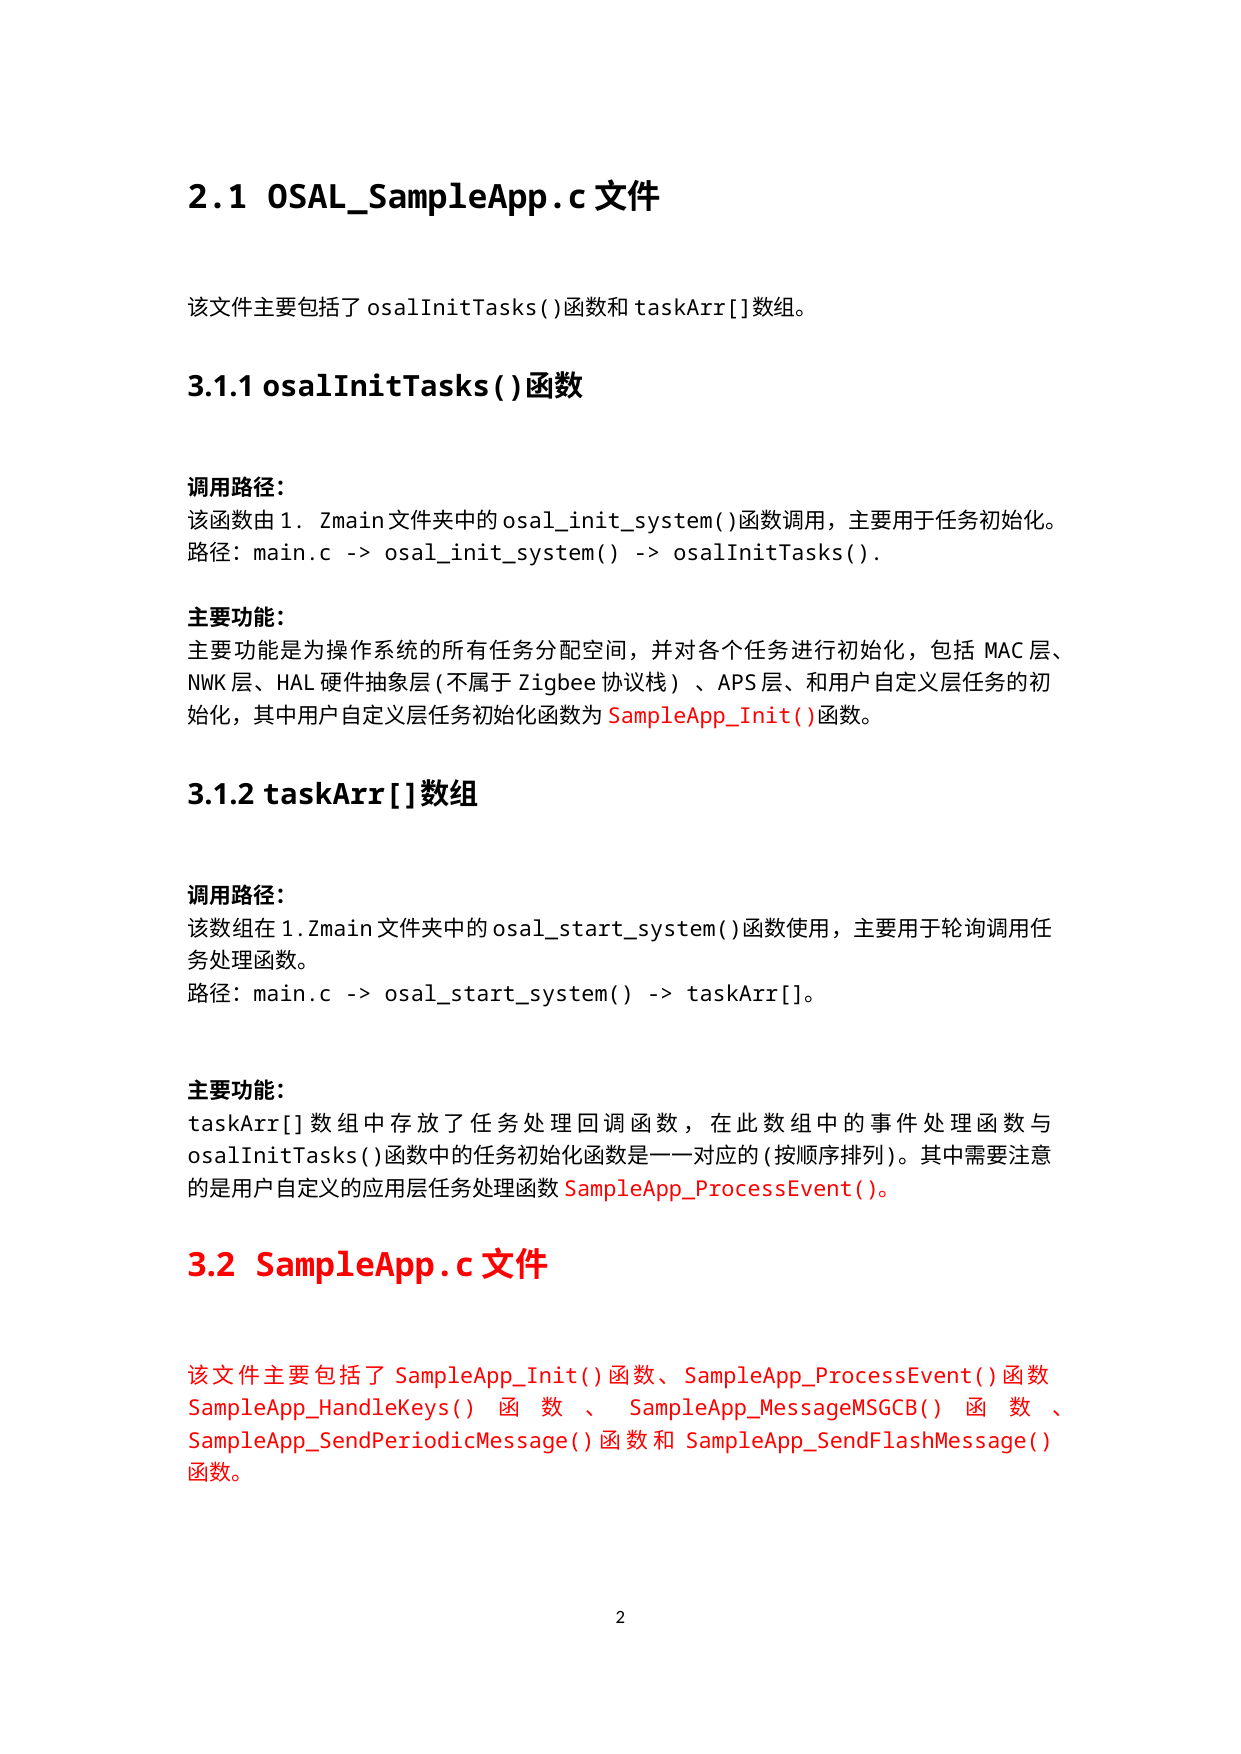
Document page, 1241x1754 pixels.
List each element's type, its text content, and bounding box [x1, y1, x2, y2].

subtitle SampleApp.c文件 [187, 1230, 1053, 1295]
text 主要功能是为操作系统的所有任务分配空间，并对各个任务进行初始化，包括MAC层、NWK层、HAL硬件抽象层(不属于Zigbee协议栈) 、APS层、和用户自定义层任务的初始化，其中用户自定义层任务初始化函数为SampleApp_Init()函数。 [187, 632, 1053, 730]
subtitle osalInitTasks()函数 [187, 351, 1053, 416]
text 该数组在1.Zmain文件夹中的osal_start_system()函数使用，主要用于轮询调用任务处理函数。 [187, 910, 1053, 975]
subtitle 2.1 OSAL_SampleApp.c文件 [187, 162, 1053, 227]
text 该文件主要包括了SampleApp_Init()函数、SampleApp_ProcessEvent()函数、SampleApp_HandleKeys()函数、SampleApp_MessageMSGCB()函数、SampleApp_SendPeriodicMessage()函数和SampleApp_SendFlashMessage()函数。 [187, 1357, 1053, 1487]
text 路径：main.c -> osal_init_system() -> osalInitTasks(). [187, 535, 1053, 567]
text 主要功能： [187, 600, 1053, 632]
text 主要功能： [187, 1073, 1053, 1105]
text 该文件主要包括了osalInitTasks()函数和taskArr[]数组。 [187, 289, 1053, 322]
text taskArr[]数组中存放了任务处理回调函数，在此数组中的事件处理函数与osalInitTasks()函数中的任务初始化函数是一一对应的(按顺序排列)。其中需要注意的是用户自定义的应用层任务处理函数SampleApp_ProcessEvent()。 [187, 1105, 1053, 1203]
text 该函数由1. Zmain文件夹中的osal_init_system()函数调用，主要用于任务初始化。 [187, 502, 1053, 535]
text 路径：main.c -> osal_start_system() -> taskArr[]。 [187, 975, 1053, 1008]
text 调用路径： [187, 878, 1053, 910]
text 调用路径： [187, 470, 1053, 502]
subtitle taskArr[]数组 [187, 759, 1053, 824]
